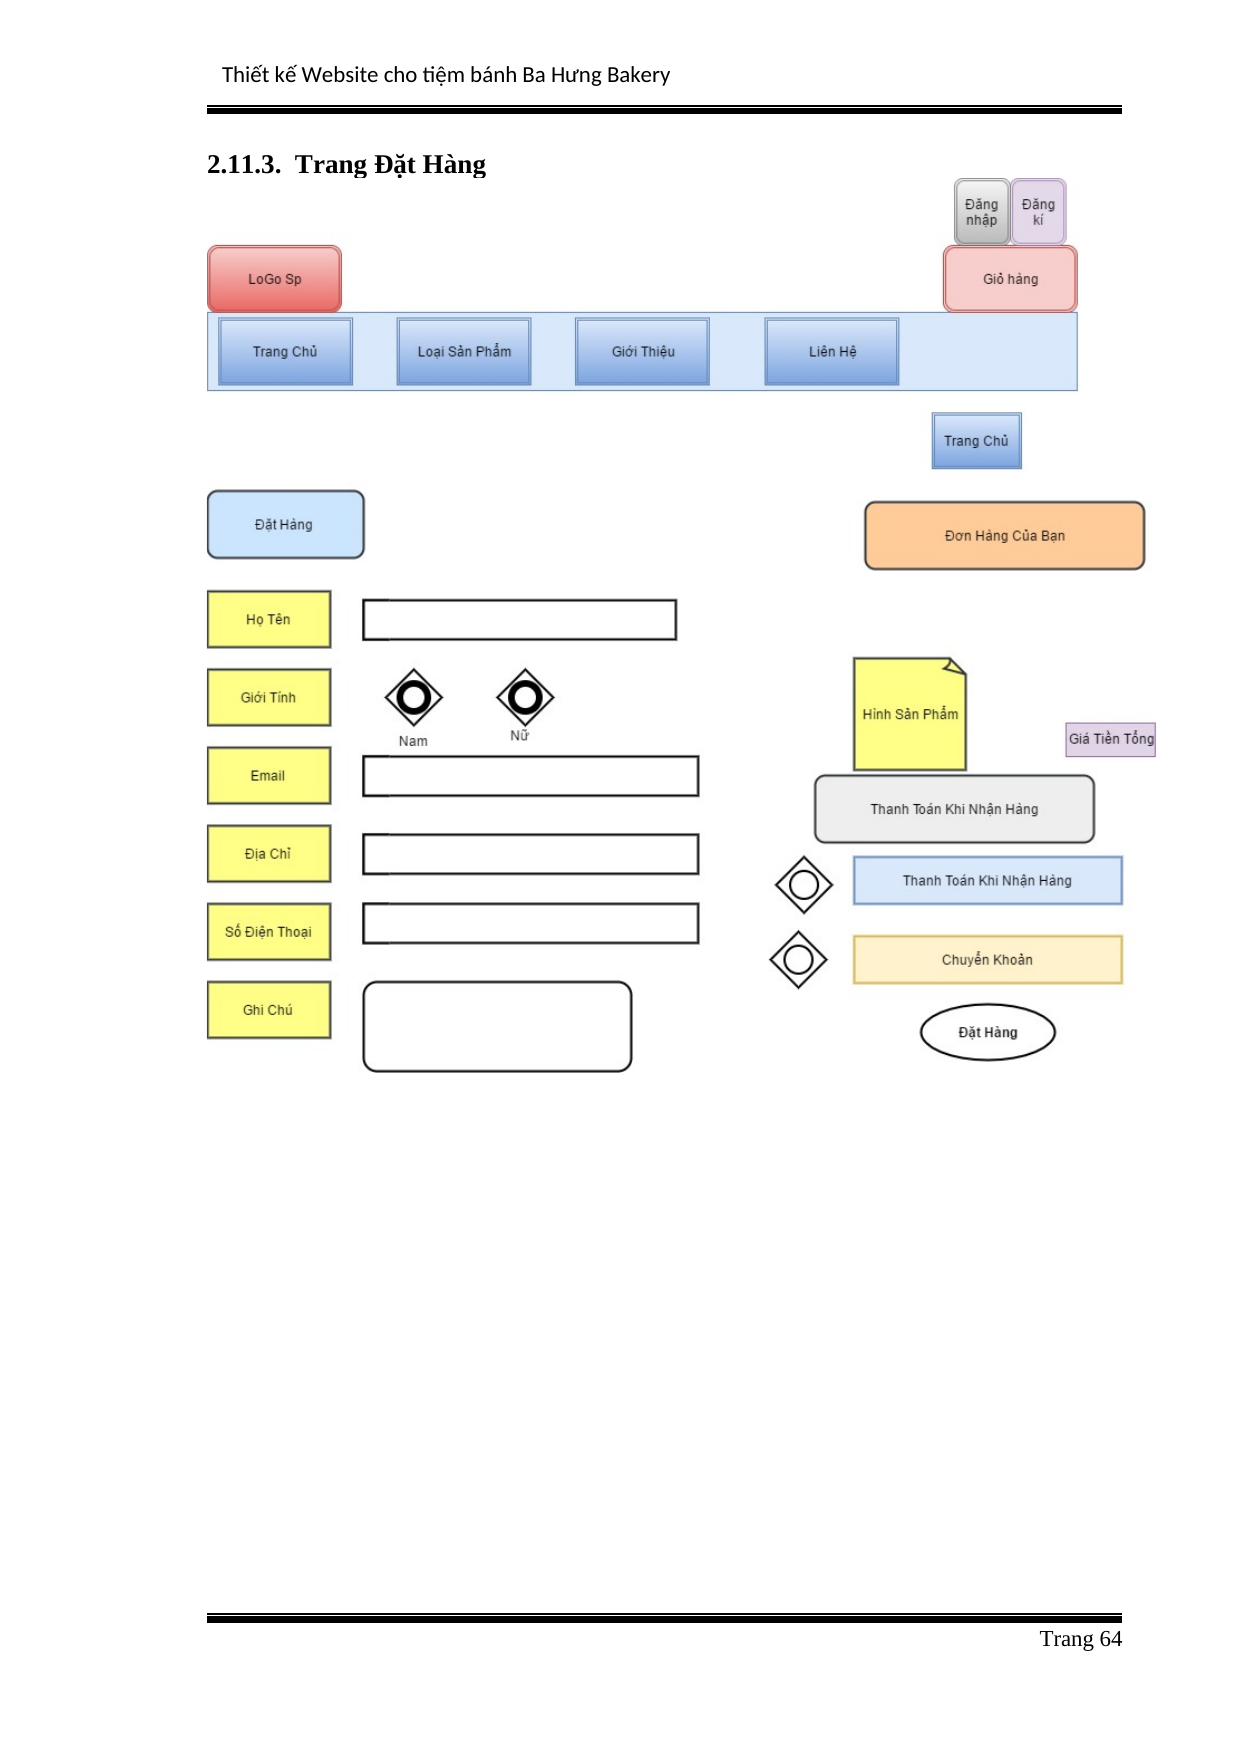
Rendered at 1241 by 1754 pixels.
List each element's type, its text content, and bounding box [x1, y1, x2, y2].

picture [206, 178, 1157, 1073]
text 2.11.3. Trang Đặt Hàng [207, 148, 1122, 178]
